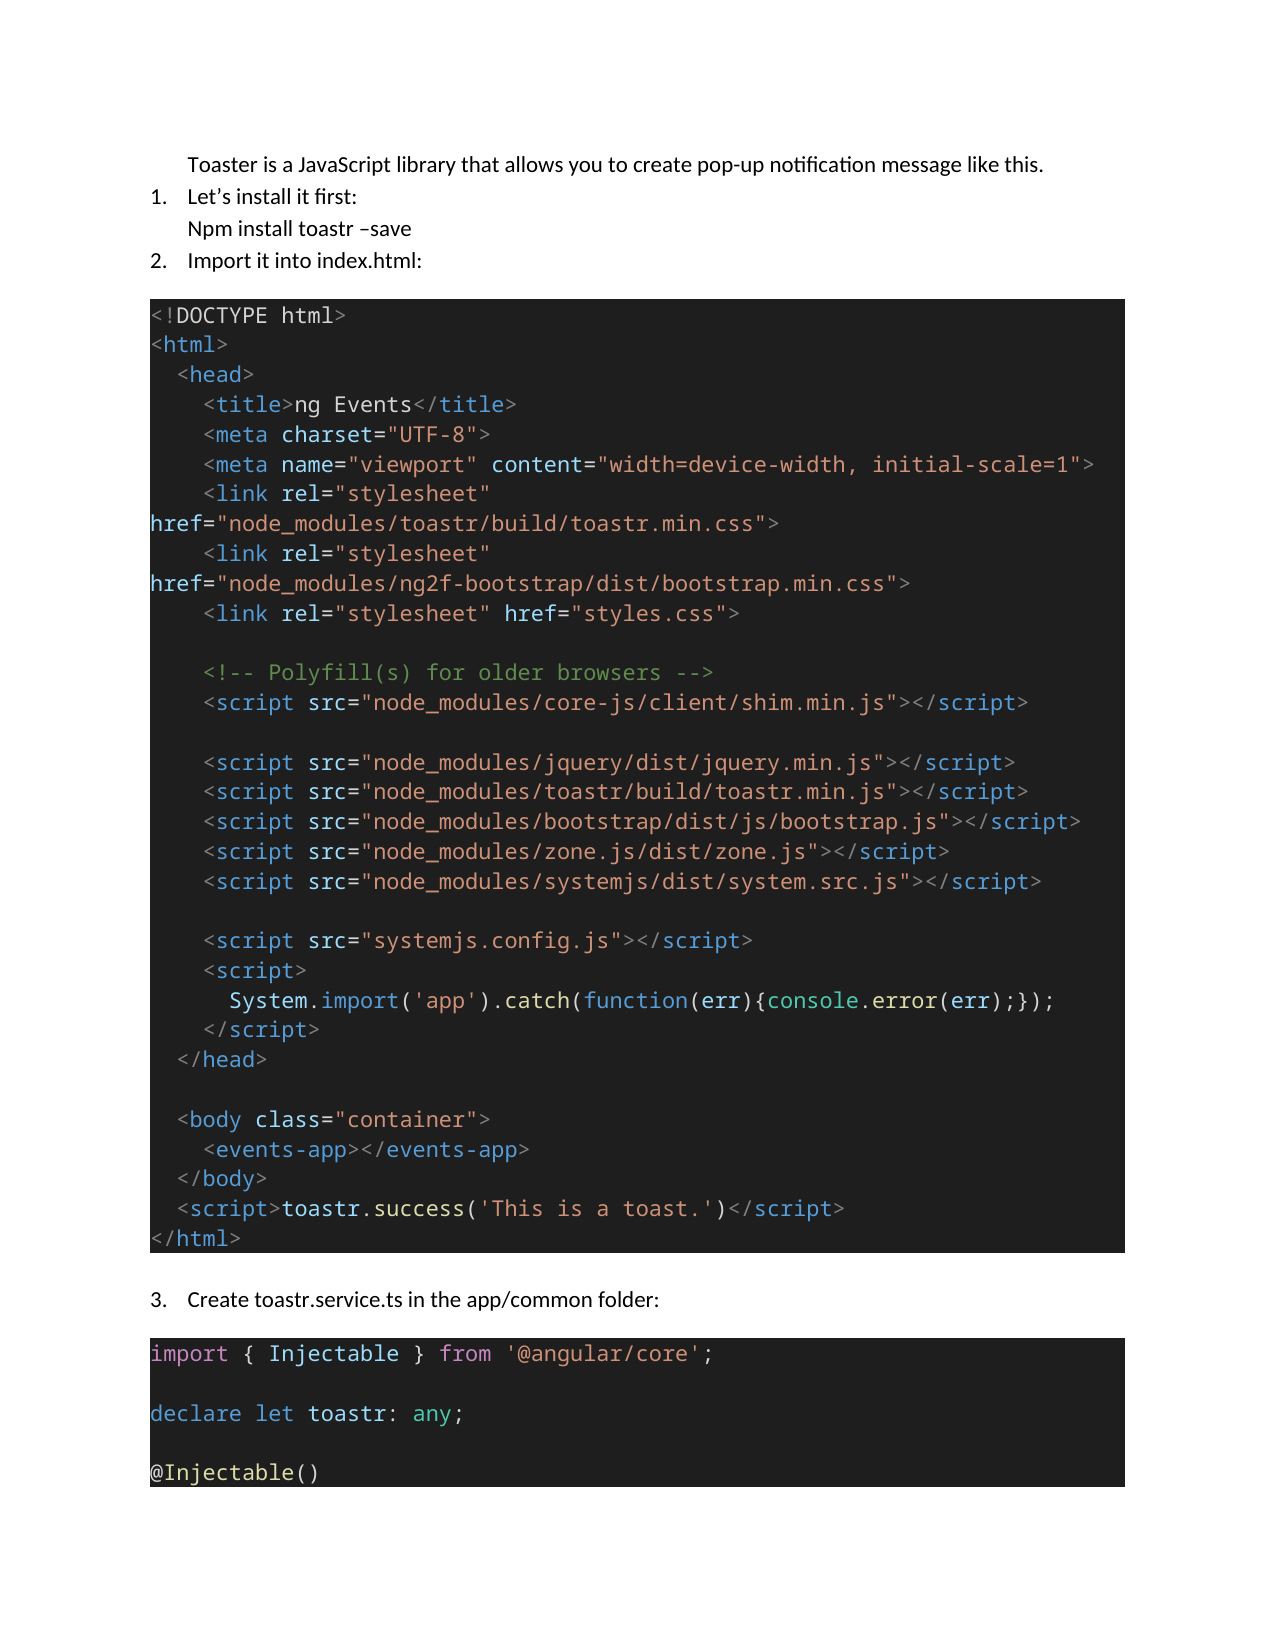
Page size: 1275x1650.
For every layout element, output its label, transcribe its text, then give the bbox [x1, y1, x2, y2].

text <script>toastr.success('This is a toast.')</script> [150, 1193, 1125, 1223]
text System.import('app').catch(function(err){console.error(err);}); [150, 985, 1125, 1014]
text </body> [150, 1163, 1125, 1193]
text <script src="node_modules/zone.js/dist/zone.js"></script> [150, 836, 1125, 866]
text <title>ng Events</title> [150, 389, 1125, 419]
text <link rel="stylesheet" href="node_modules/toastr/build/toastr.min.css"> [150, 478, 1125, 538]
text import { Injectable } from '@angular/core'; [150, 1338, 1125, 1368]
text <script src="node_modules/toastr/build/toastr.min.js"></script> [150, 776, 1125, 806]
list Npm install toastr –save [187, 214, 1125, 242]
text <script src="node_modules/jquery/dist/jquery.min.js"></script> [150, 746, 1125, 776]
text <script src="node_modules/bootstrap/dist/js/bootstrap.js"></script> [150, 806, 1125, 836]
text <events-app></events-app> [150, 1133, 1125, 1163]
list Toaster is a JavaScript library that allows you to create pop-up notification message like this. [187, 150, 1125, 178]
text <html> [150, 329, 1125, 359]
text <meta name="viewport" content="width=device-width, initial-scale=1"> [150, 448, 1125, 478]
list Import it into index.html: [150, 247, 1125, 274]
list Let’s install it first: [150, 182, 1125, 210]
text <body class="container"> [150, 1104, 1125, 1133]
text </head> [150, 1044, 1125, 1074]
text <!-- Polyfill(s) for older browsers --> [150, 657, 1125, 687]
text <!DOCTYPE html> [150, 299, 1125, 329]
text <link rel="stylesheet" href="styles.css"> [150, 597, 1125, 627]
text @Injectable() [150, 1457, 1125, 1487]
text <script src="node_modules/core-js/client/shim.min.js"></script> [150, 687, 1125, 717]
text <head> [150, 359, 1125, 389]
text </html> [150, 1223, 1125, 1253]
text <script> [150, 955, 1125, 985]
text <script src="systemjs.config.js"></script> [150, 925, 1125, 955]
text </script> [150, 1014, 1125, 1044]
list Create toastr.service.ts in the app/common folder: [150, 1285, 1125, 1313]
text <script src="node_modules/systemjs/dist/system.src.js"></script> [150, 866, 1125, 895]
text <meta charset="UTF-8"> [150, 419, 1125, 448]
text declare let toastr: any; [150, 1397, 1125, 1427]
text <link rel="stylesheet" href="node_modules/ng2f-bootstrap/dist/bootstrap.min.css"> [150, 538, 1125, 597]
